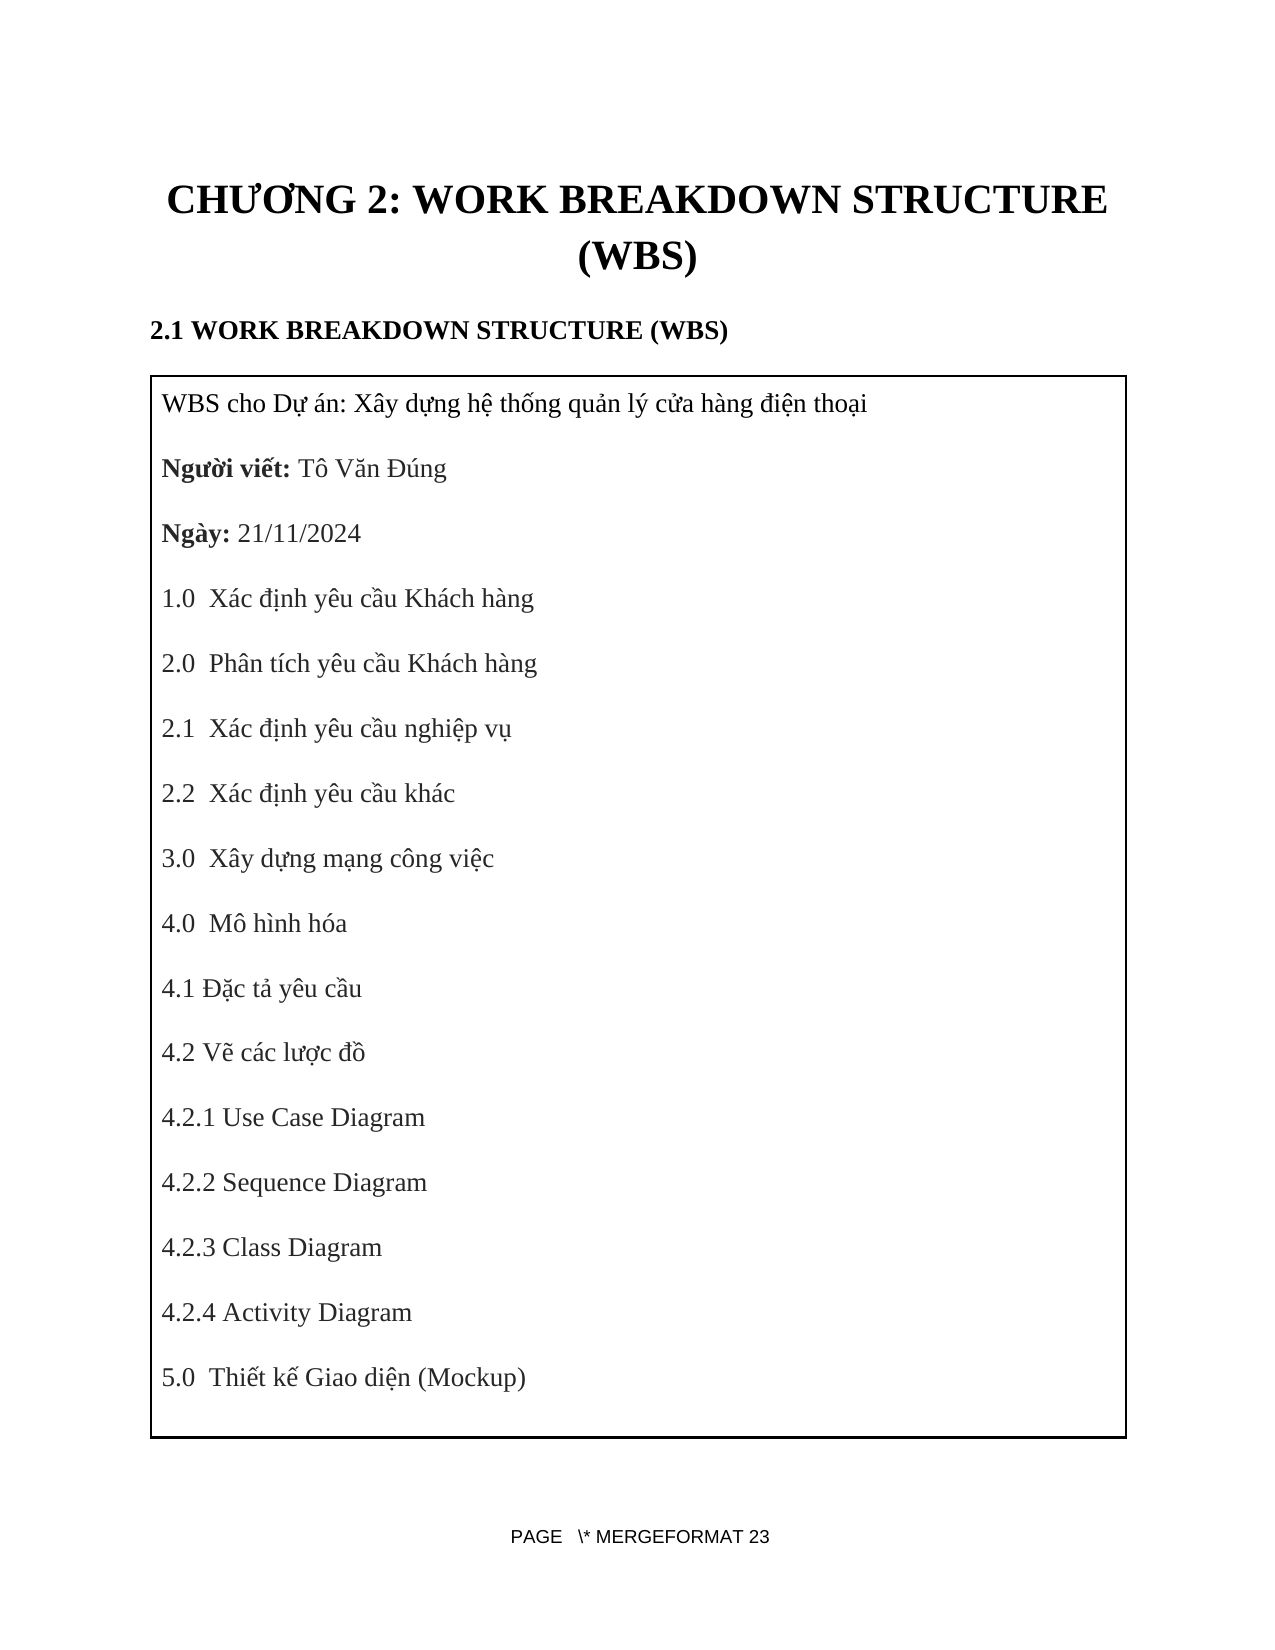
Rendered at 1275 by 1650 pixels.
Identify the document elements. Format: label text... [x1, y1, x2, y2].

subtitle 2.1 WORK BREAKDOWN STRUCTURE (WBS) [150, 314, 1125, 346]
subtitle CHƯƠNG 2: WORK BREAKDOWN STRUCTURE (WBS) [150, 175, 1125, 278]
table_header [152, 377, 1125, 1436]
